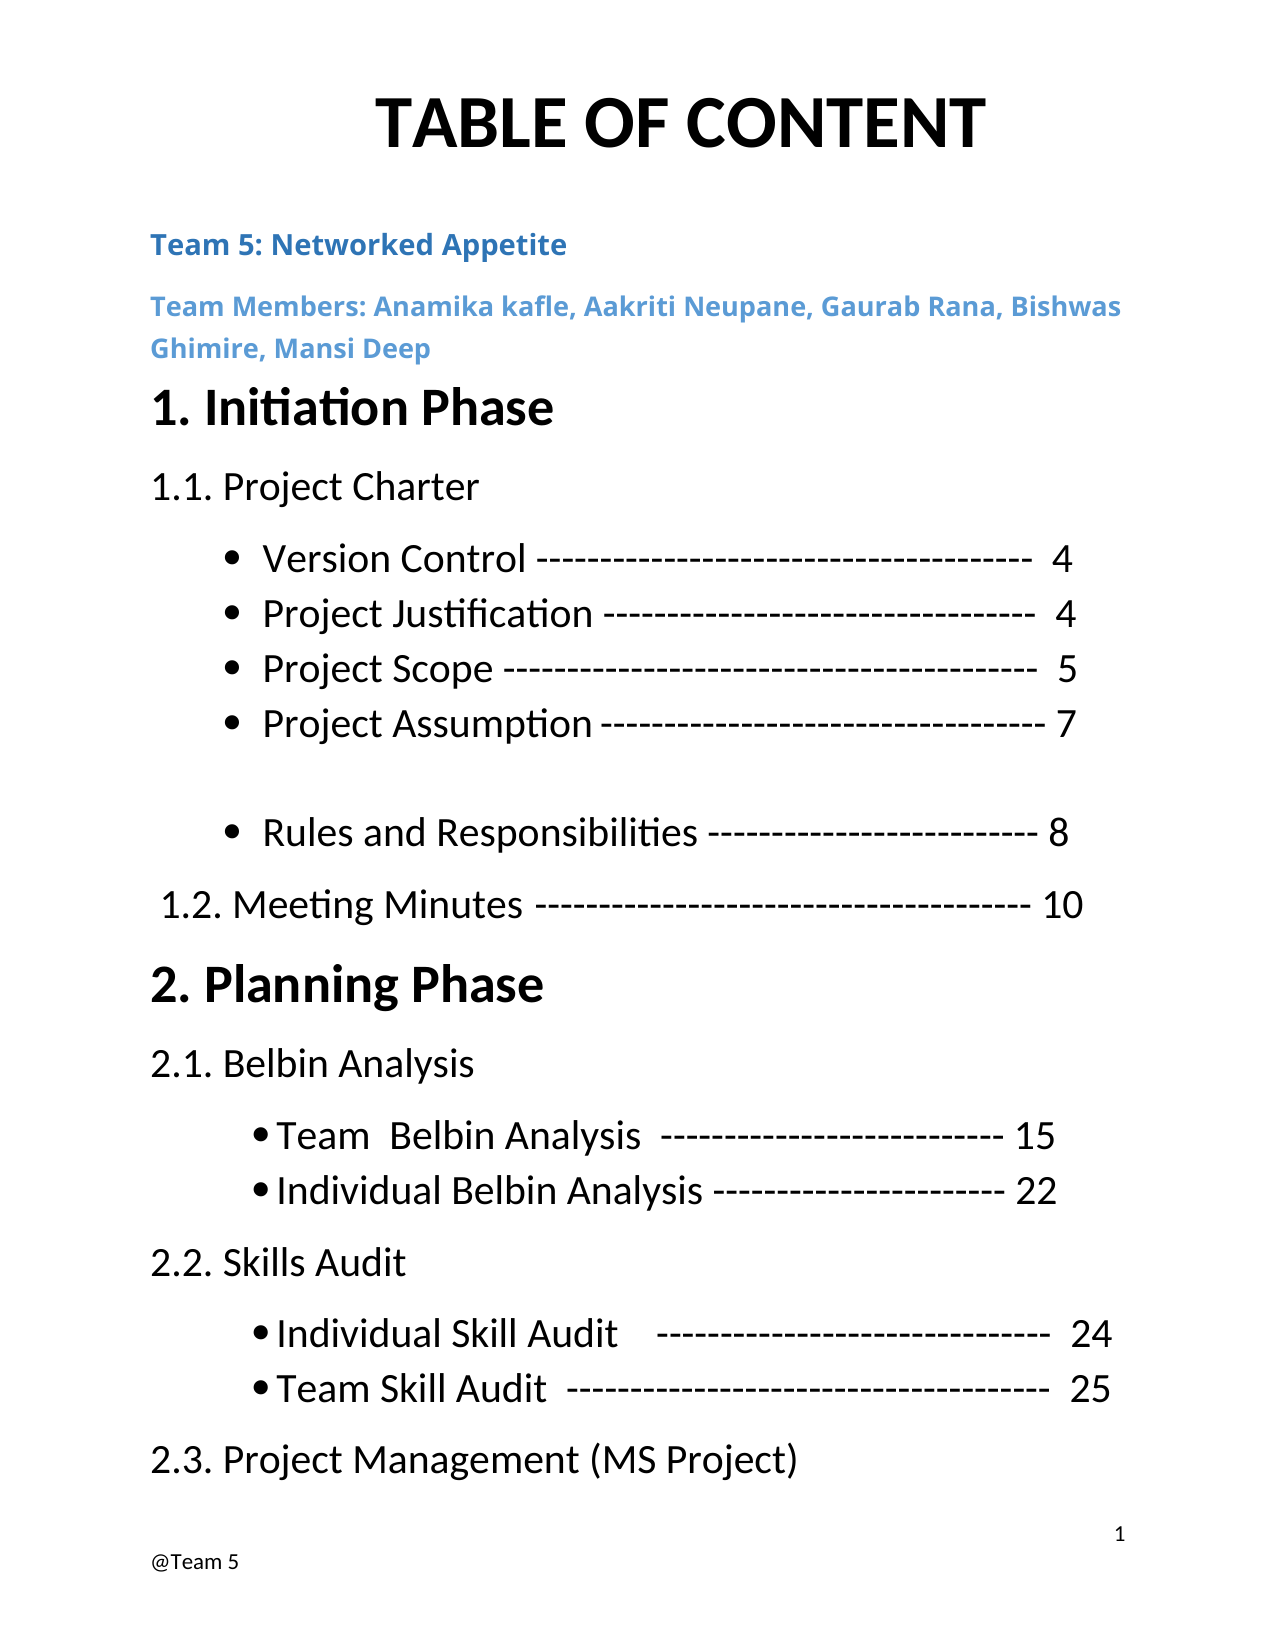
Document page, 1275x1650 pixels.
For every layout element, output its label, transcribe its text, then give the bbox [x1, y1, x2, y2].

text TABLE OF CONTENT [375, 75, 1125, 167]
text 2.1. Belbin Analysis [150, 1037, 1125, 1088]
list Rules and Responsibilities -------------------------- 8 [225, 806, 1125, 857]
text 2.2. Skills Audit [150, 1236, 1125, 1286]
list Team Belbin Analysis --------------------------- 15 [254, 1109, 1125, 1160]
text 1.1. Project Charter [150, 460, 1125, 511]
list Team Skill Audit -------------------------------------- 25 [254, 1362, 1125, 1413]
list Individual Skill Audit ------------------------------- 24 [254, 1307, 1125, 1358]
text 1.2. Meeting Minutes --------------------------------------- 10 [150, 878, 1125, 929]
list Project Assumption ----------------------------------- 7 [225, 697, 1125, 802]
text 1. Initiation Phase [150, 372, 1125, 438]
subtitle Team Members: Anamika kafle, Aakriti Neupane, Gaurab Rana, Bishwas Ghimire, Mansi Deep [150, 287, 1181, 367]
list Version Control --------------------------------------- 4 [225, 532, 1125, 583]
list Project Scope ------------------------------------------ 5 [225, 642, 1125, 692]
list Project Justification ---------------------------------- 4 [225, 587, 1125, 638]
text 2.3. Project Management (MS Project) [150, 1433, 1125, 1484]
text 2. Planning Phase [150, 949, 1125, 1016]
subtitle Team 5: Networked Appetite [150, 224, 1125, 263]
list Individual Belbin Analysis ----------------------- 22 [254, 1164, 1125, 1215]
